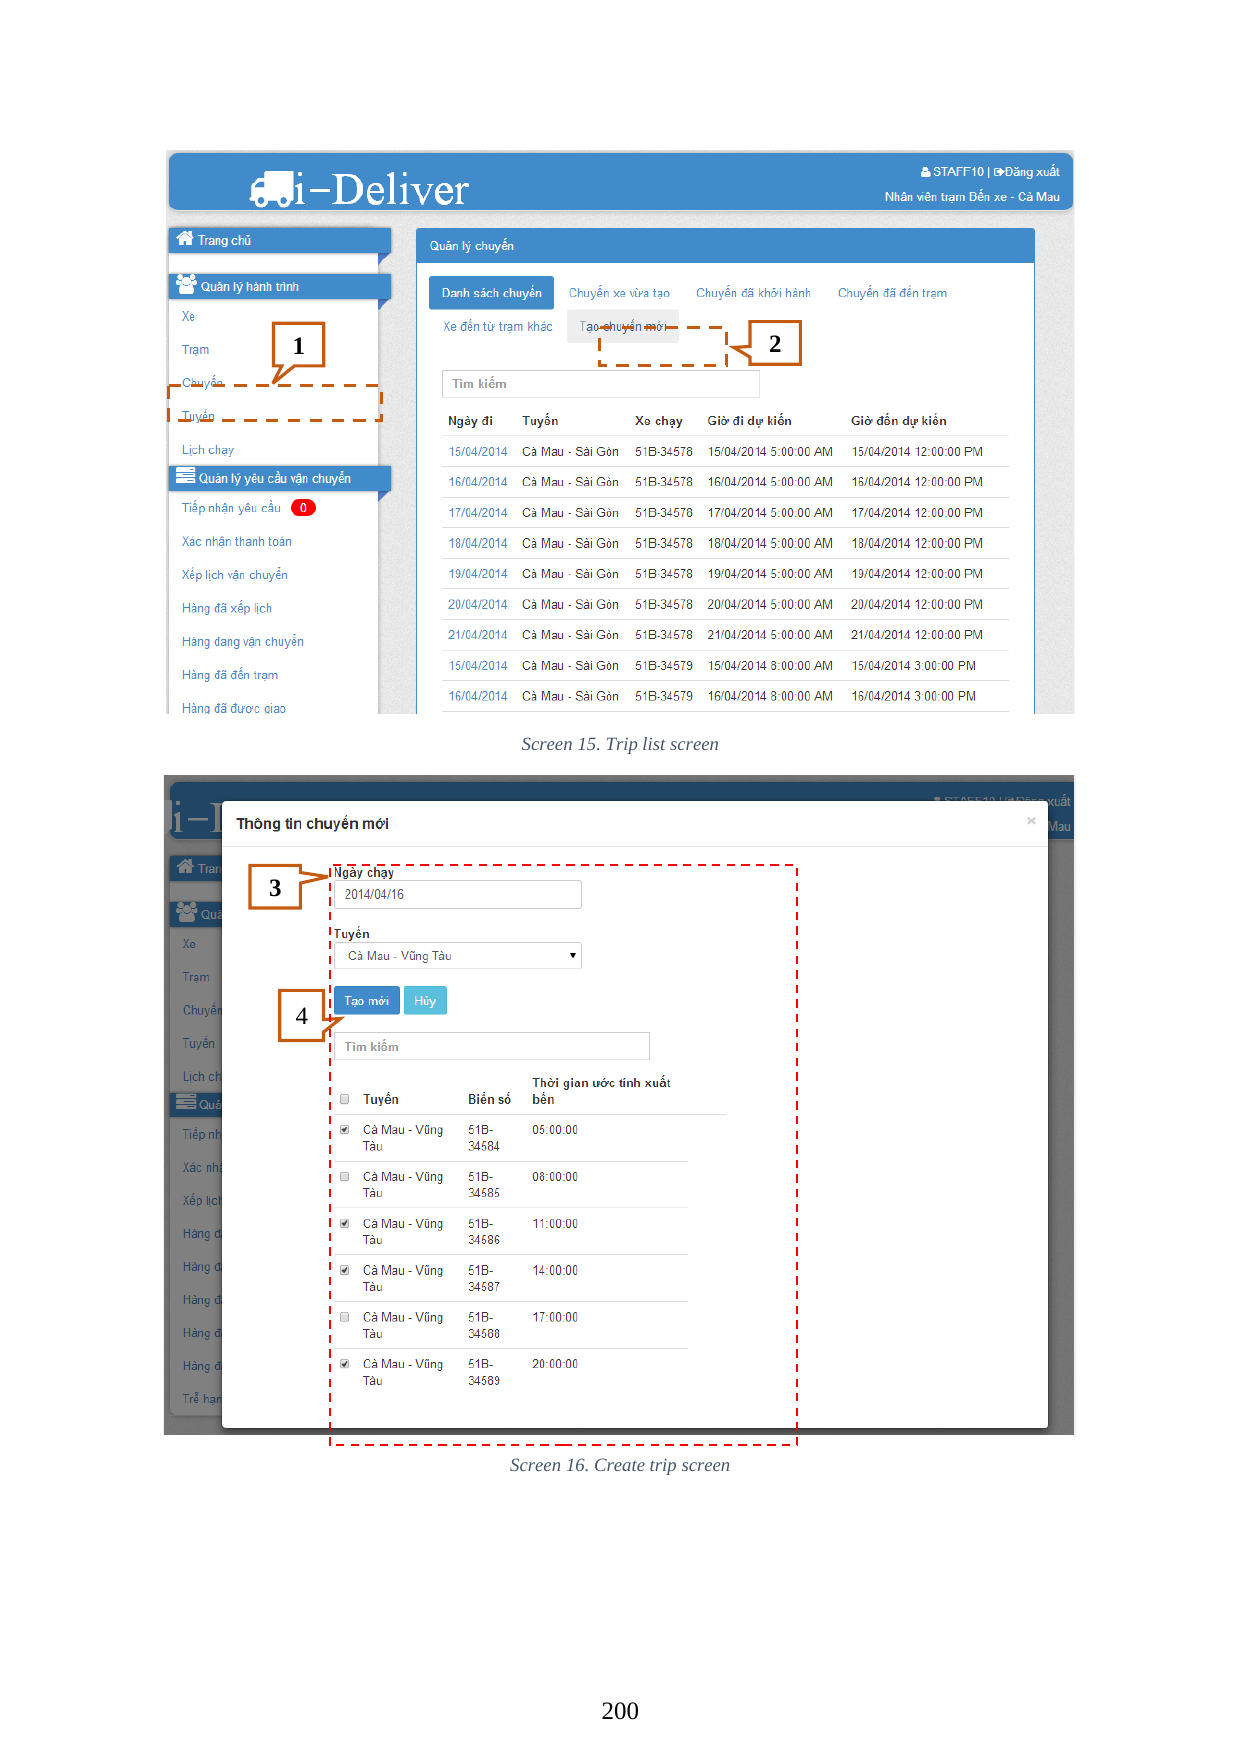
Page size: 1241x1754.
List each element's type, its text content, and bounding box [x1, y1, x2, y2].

picture [165, 150, 1075, 714]
text Screen 15. Trip list screen [150, 733, 1090, 754]
picture [163, 775, 1077, 1435]
text Screen 16. Create trip screen [150, 1453, 1090, 1475]
